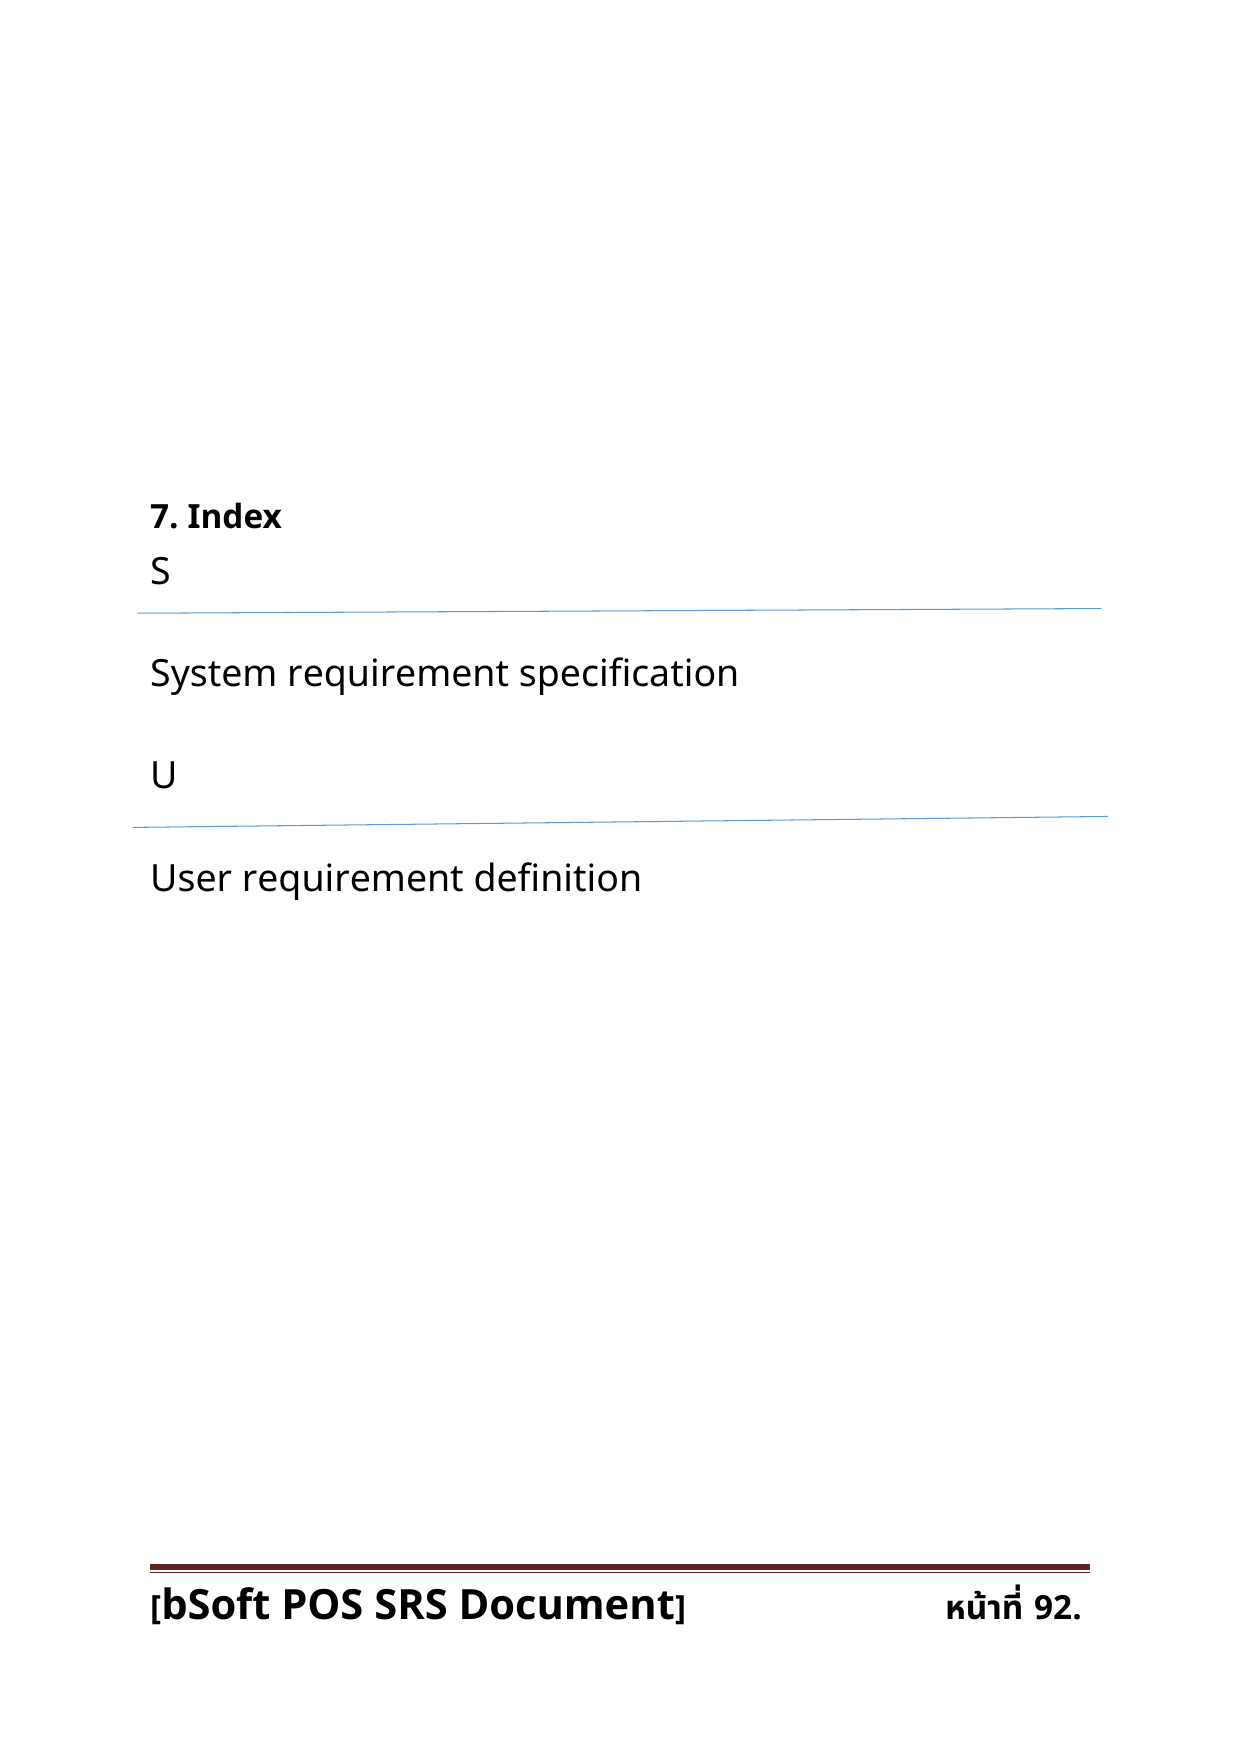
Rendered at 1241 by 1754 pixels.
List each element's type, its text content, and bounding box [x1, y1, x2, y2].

text S [150, 544, 1090, 596]
text System requirement specification [150, 647, 1090, 698]
text User requirement definition [150, 851, 1090, 902]
text U [150, 749, 1090, 800]
subtitle Index [150, 493, 1090, 538]
